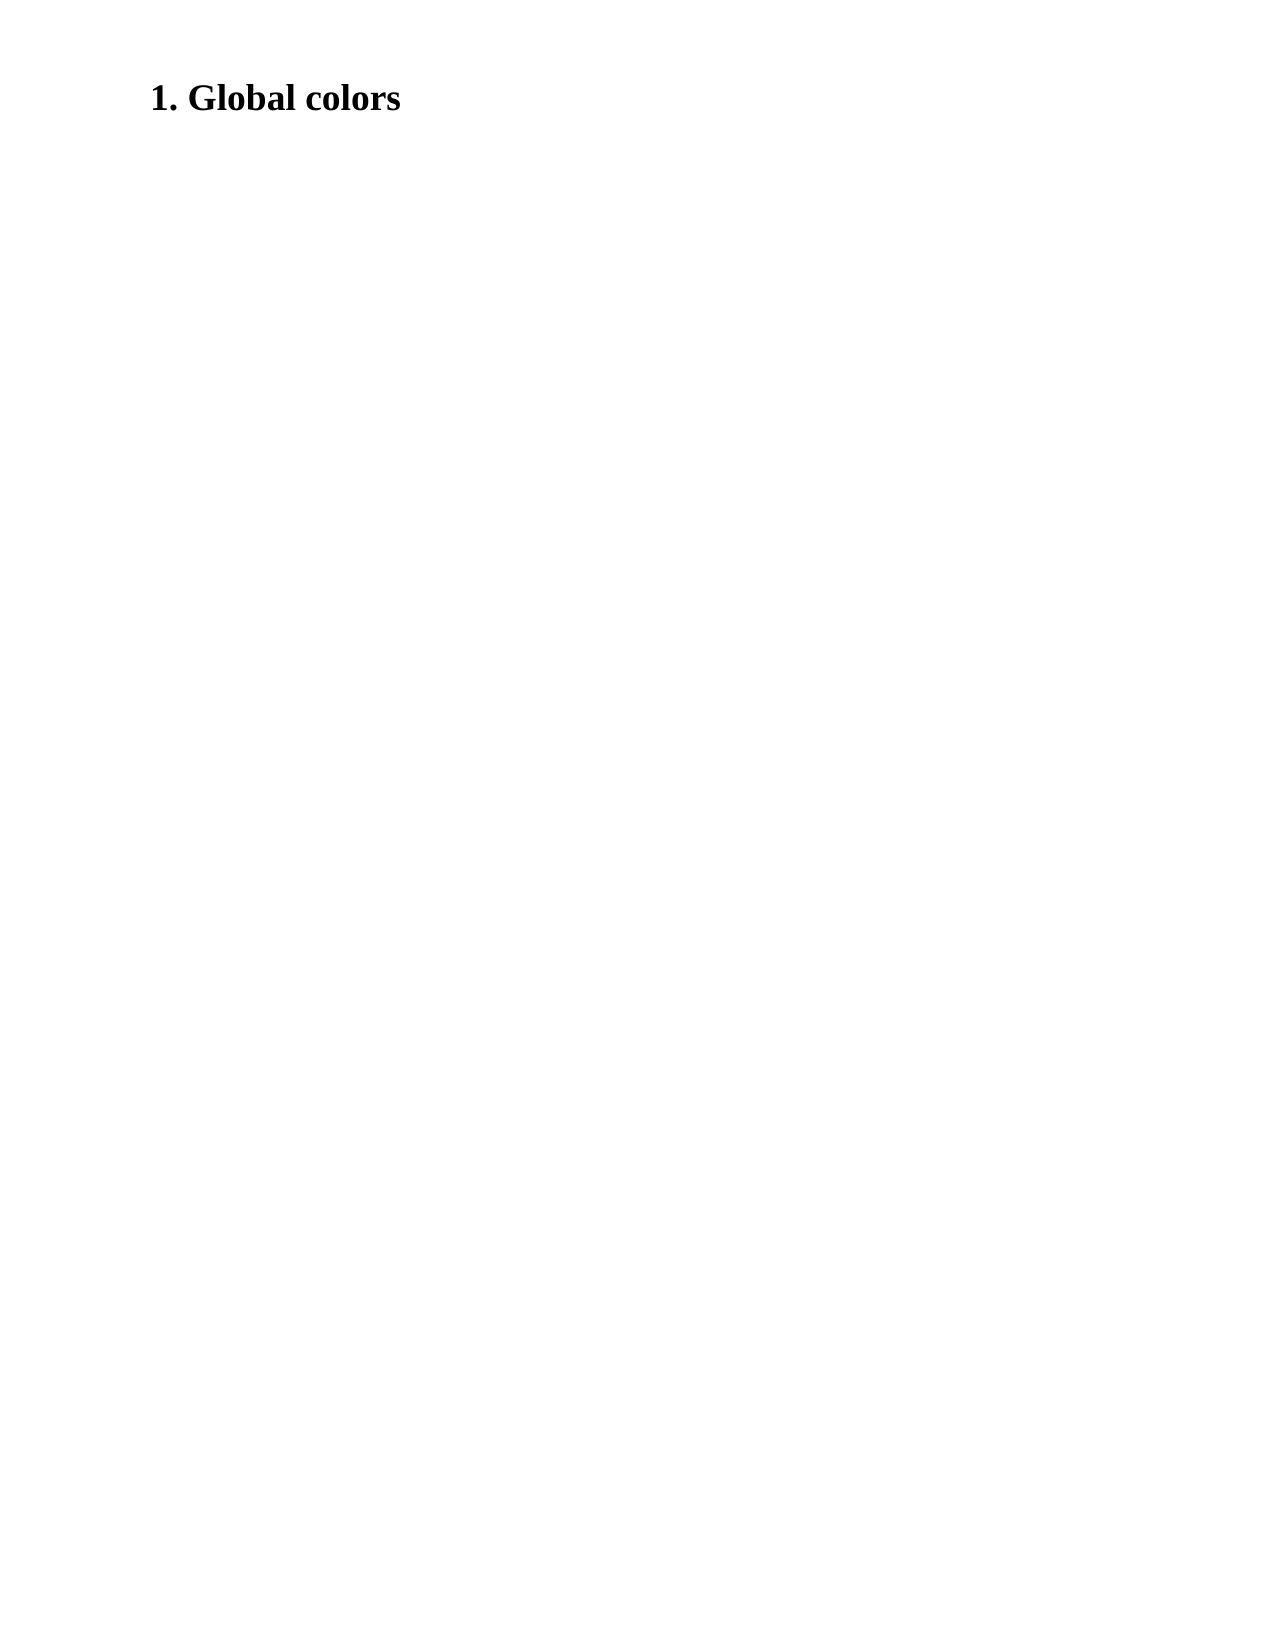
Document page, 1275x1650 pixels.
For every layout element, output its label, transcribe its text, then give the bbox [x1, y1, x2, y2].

subtitle Global colors [150, 75, 1200, 118]
